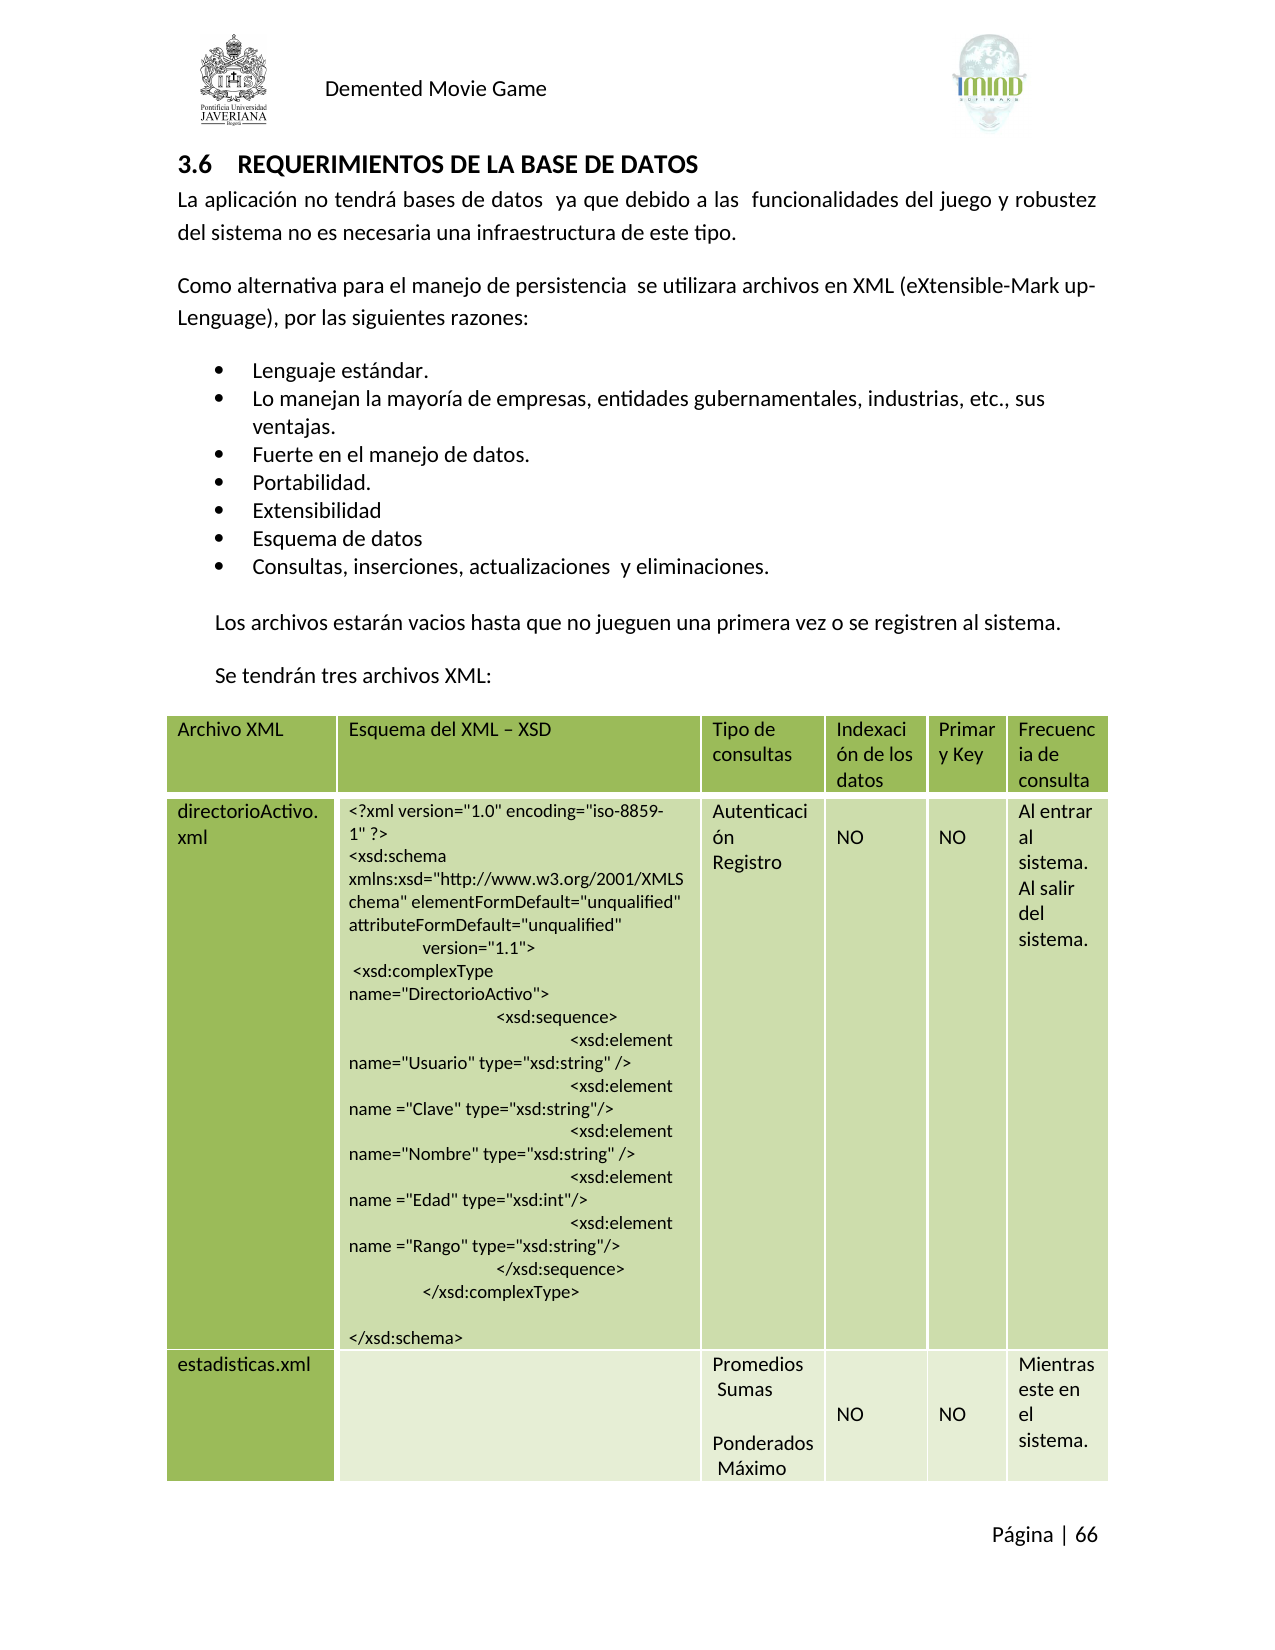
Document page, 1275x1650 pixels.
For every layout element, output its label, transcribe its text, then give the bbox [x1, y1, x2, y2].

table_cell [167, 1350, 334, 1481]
list Consultas, inserciones, actualizaciones y eliminaciones. [215, 552, 1098, 580]
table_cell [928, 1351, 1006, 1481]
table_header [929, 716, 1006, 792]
text Se tendrán tres archivos XML: [215, 661, 1098, 689]
list Portabilidad. [215, 468, 1098, 496]
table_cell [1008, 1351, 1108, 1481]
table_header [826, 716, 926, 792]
text Los archivos estarán vacios hasta que no jueguen una primera vez o se registren al sistema. [215, 608, 1098, 636]
list Esquema de datos [215, 524, 1098, 552]
list Extensibilidad [215, 496, 1098, 524]
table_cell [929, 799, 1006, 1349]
picture [951, 34, 1033, 138]
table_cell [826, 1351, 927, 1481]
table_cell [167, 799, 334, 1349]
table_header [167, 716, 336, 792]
text Como alternativa para el manejo de persistencia se utilizara archivos en XML (eXtensible-Mark up-Lenguage), por las siguientes razones: [177, 271, 1098, 331]
list Fuerte en el manejo de datos. [215, 440, 1098, 468]
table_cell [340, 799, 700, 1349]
picture [200, 34, 267, 126]
list Lenguaje estándar. [215, 356, 1098, 384]
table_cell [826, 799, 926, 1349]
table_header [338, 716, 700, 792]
list Lo manejan la mayoría de empresas, entidades gubernamentales, industrias, etc., sus ventajas. [215, 384, 1098, 440]
text La aplicación no tendrá bases de datos ya que debido a las funcionalidades del juego y robustez del sistema no es necesaria una infraestructura de este tipo. [177, 186, 1098, 246]
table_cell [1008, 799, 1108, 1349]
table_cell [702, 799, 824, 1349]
subtitle REQUERIMIENTOS DE LA BASE DE DATOS [177, 148, 1098, 181]
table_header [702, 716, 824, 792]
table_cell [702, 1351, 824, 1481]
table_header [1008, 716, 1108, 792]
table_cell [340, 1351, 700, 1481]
